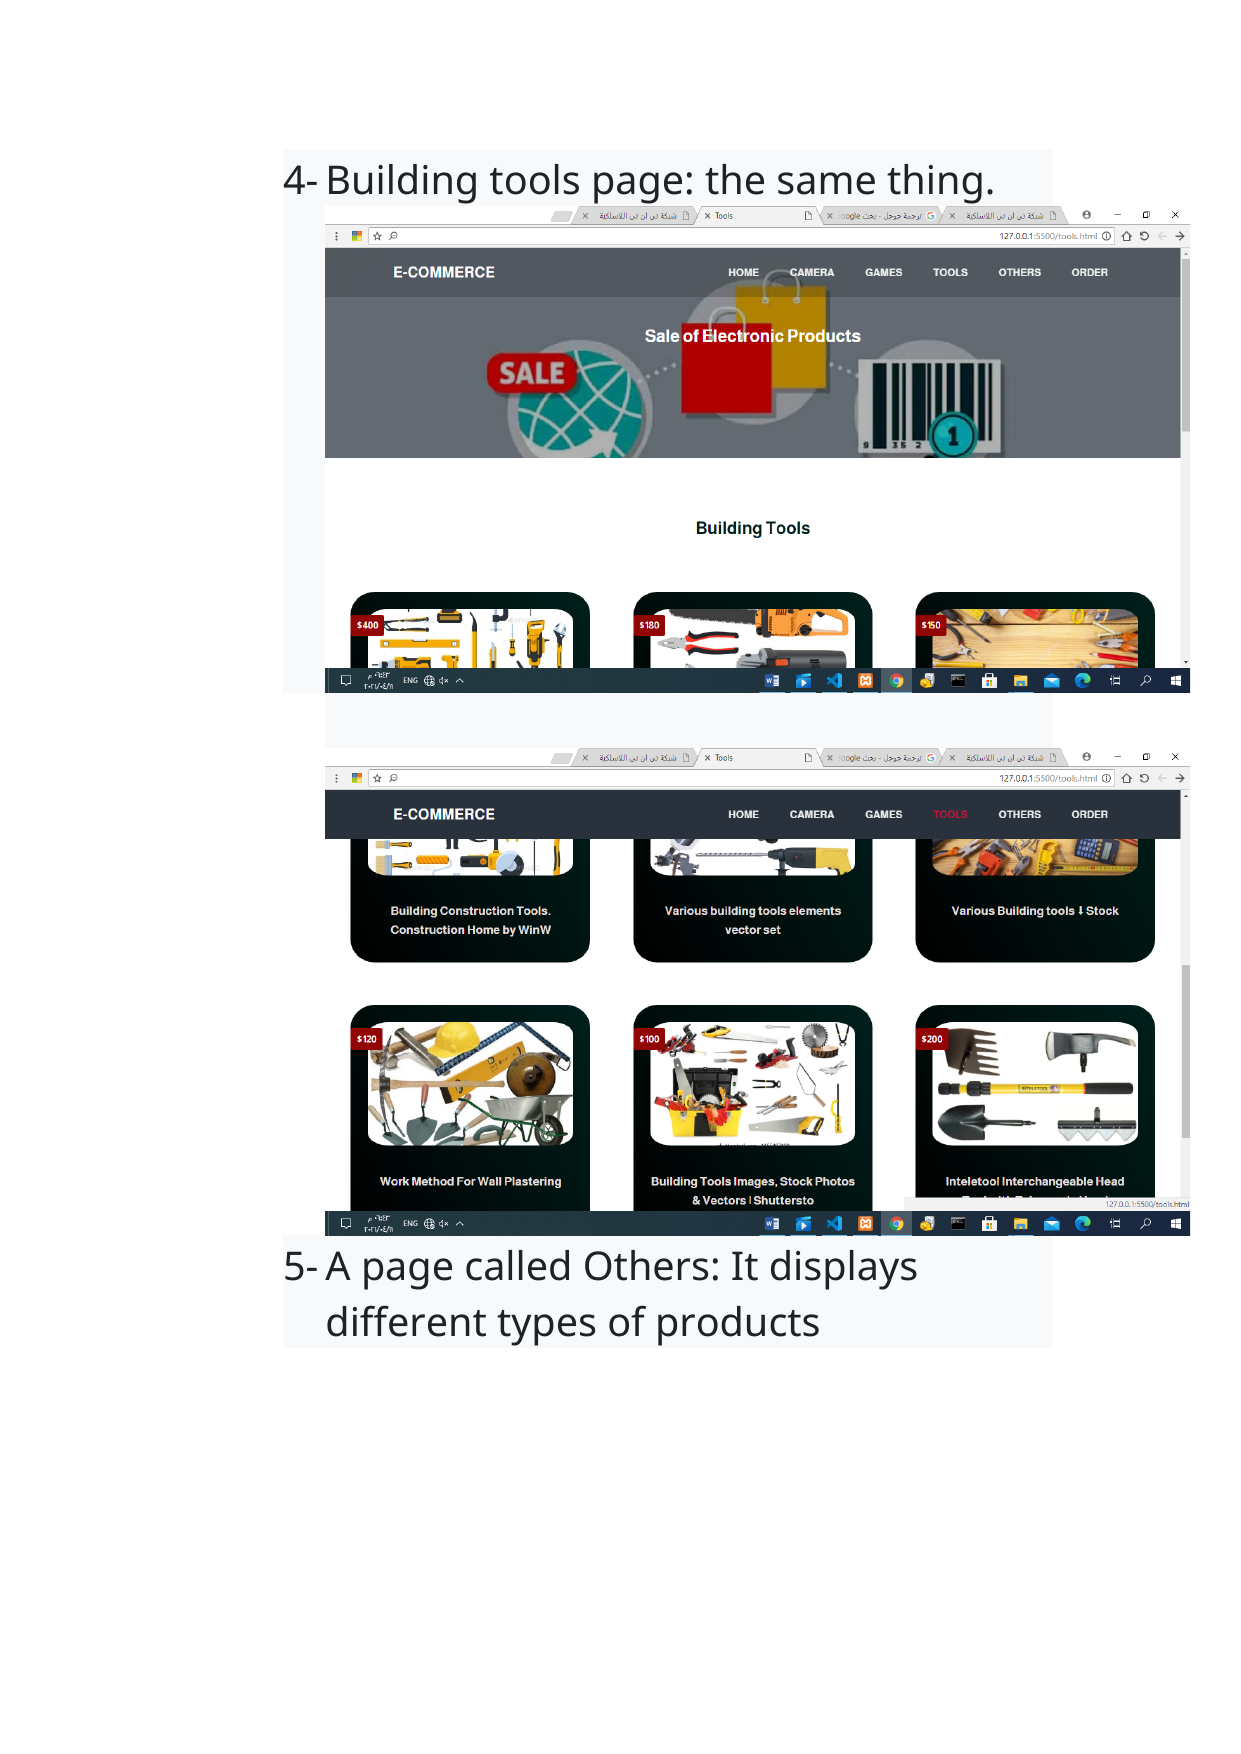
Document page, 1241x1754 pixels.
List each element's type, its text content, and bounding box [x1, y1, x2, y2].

picture [325, 748, 1191, 1236]
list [283, 1235, 1053, 1348]
picture [325, 206, 1191, 693]
